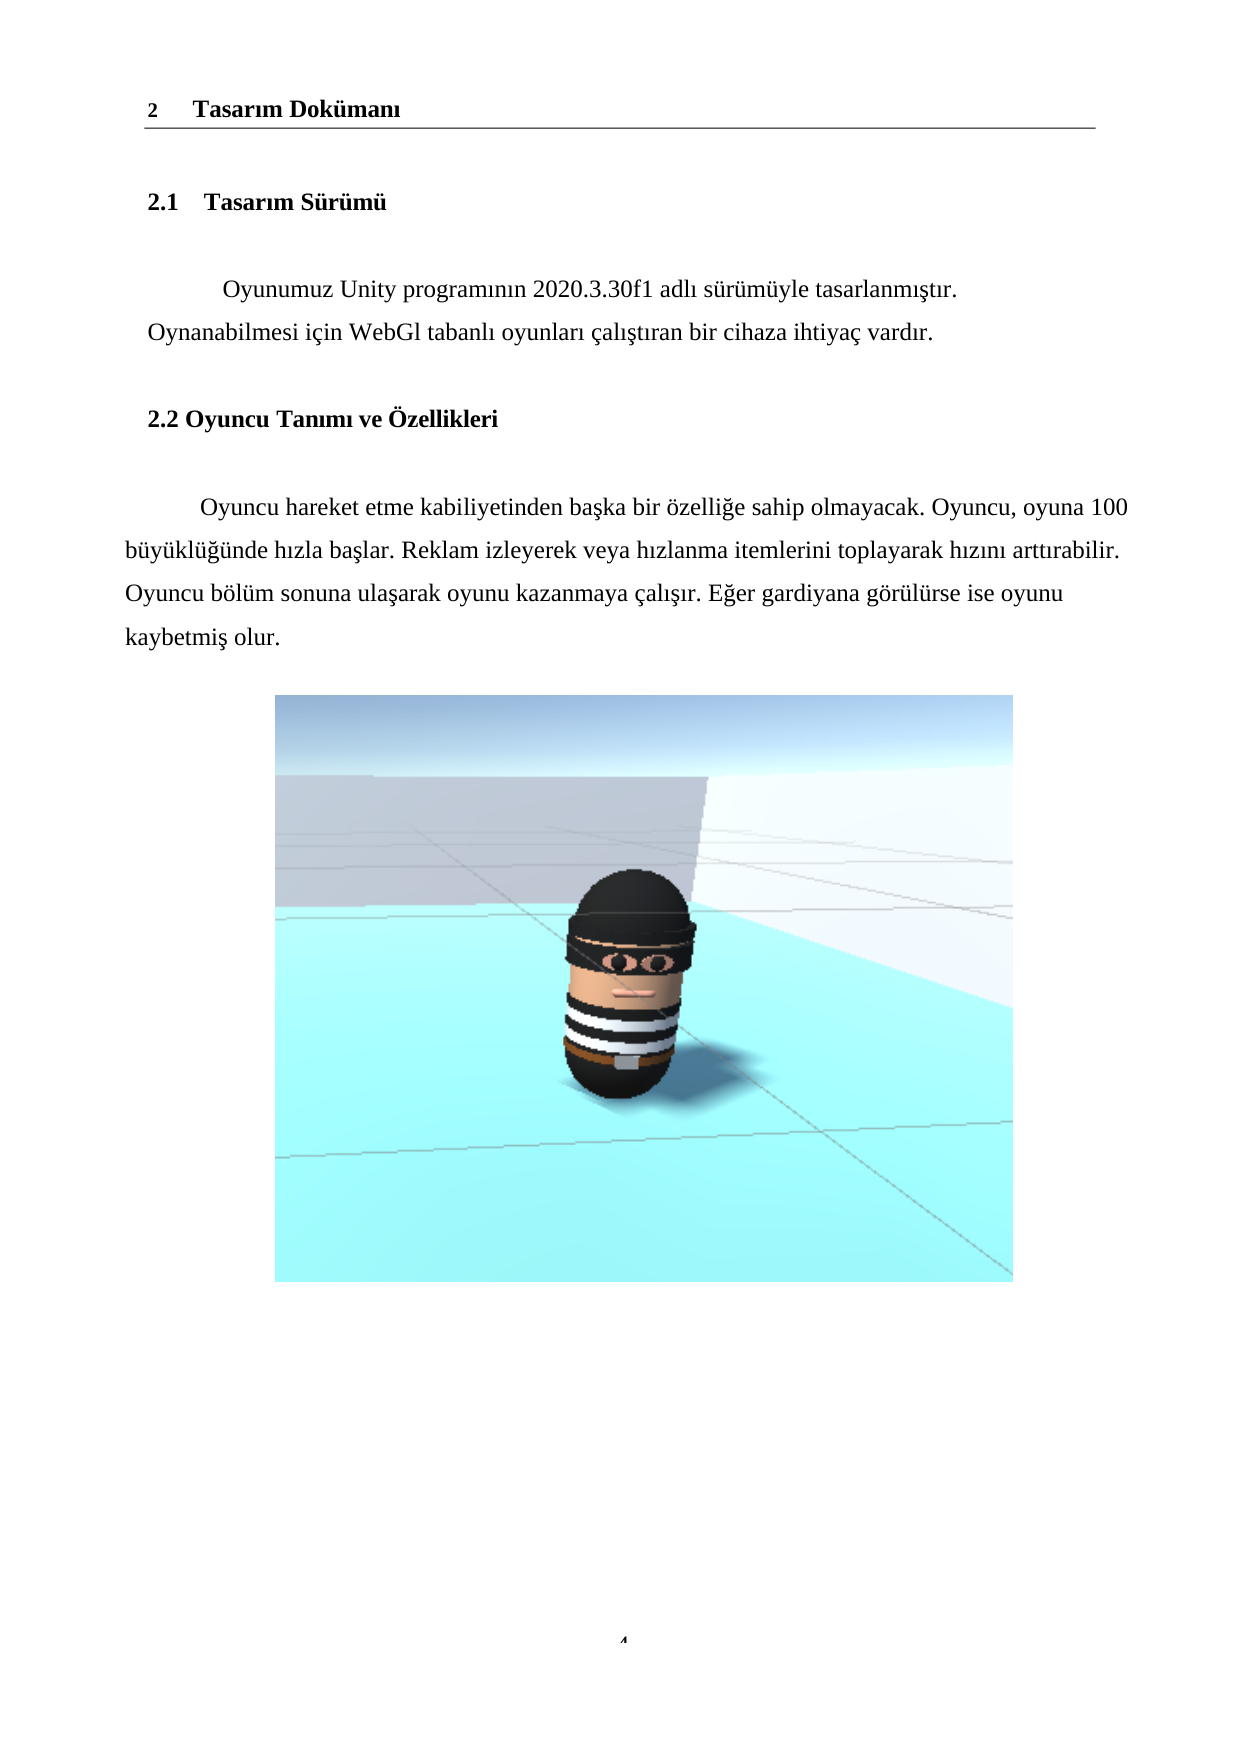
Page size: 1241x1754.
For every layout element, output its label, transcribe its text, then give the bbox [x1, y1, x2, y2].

subtitle Tasarım Sürümü [147, 187, 1148, 216]
text Oyuncu hareket etme kabiliyetinden başka bir özelliğe sahip olmayacak. Oyuncu, oyuna 100 büyüklüğünde hızla başlar. Reklam izleyerek veya hızlanma itemlerini toplayarak hızını arttırabilir. Oyuncu bölüm sonuna ulaşarak oyunu kazanmaya çalışır. Eğer gardiyana görülürse ise oyunu kaybetmiş olur. [125, 492, 1148, 650]
picture [275, 695, 1013, 1282]
text Oyunumuz Unity programının 2020.3.30f1 adlı sürümüyle tasarlanmıştır. Oynanabilmesi için WebGl tabanlı oyunları çalıştıran bir cihaza ihtiyaç vardır. [147, 274, 1089, 346]
subtitle 2.2 Oyuncu Tanımı ve Özellikleri [147, 404, 1148, 432]
subtitle Tasarım Dokümanı [147, 94, 1148, 122]
